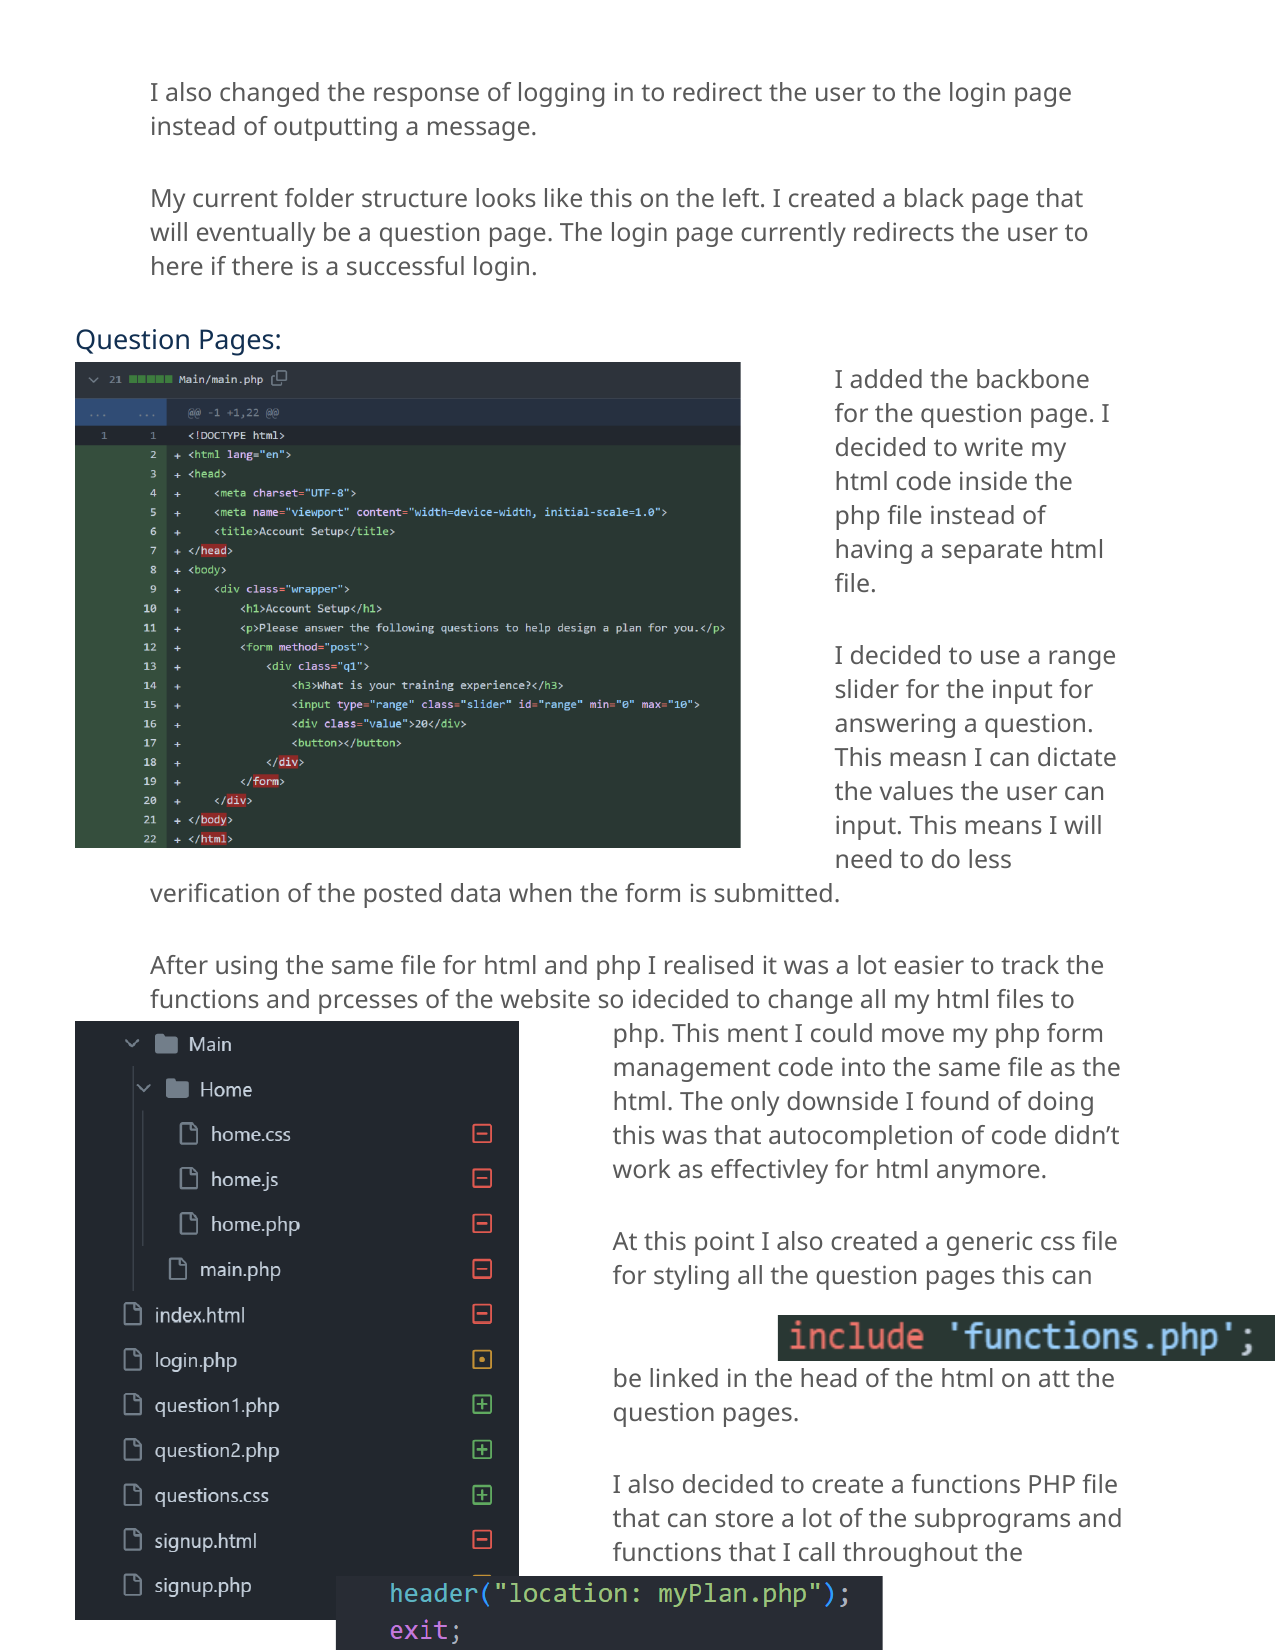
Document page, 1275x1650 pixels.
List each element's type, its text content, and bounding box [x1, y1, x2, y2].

text I also changed the response of logging in to redirect the user to the login page instead of outputting a message. [150, 75, 1125, 143]
picture [75, 362, 741, 848]
picture [75, 1021, 883, 1650]
text I decided to use a range slider for the input for answering a question. This measn I can dictate the values the user can input. This means I will need to do less verification of the posted data when the form is submitted. [150, 637, 1125, 910]
text My current folder structure looks like this on the left. I created a black page that will eventually be a question page. The login page currently redirects the user to here if there is a successful login. [150, 181, 1125, 283]
picture [777, 1315, 1275, 1361]
text I added the backbone for the question page. I decided to write my html code inside the php file instead of having a separate html file. [150, 361, 1125, 600]
subtitle Question Pages: [75, 320, 1125, 357]
text After using the same file for html and php I realised it was a lot easier to track the functions and prcesses of the website so idecided to change all my html files to php. This ment I could move my php form management code into the same file as the html. The only downside I found of doing this was that autocompletion of code didn’t work as effectivley for html anymore. [150, 947, 1125, 1186]
text At this point I also created a generic css file for styling all the question pages this can be linked in the head of the html on att the question pages. [519, 1223, 1125, 1429]
